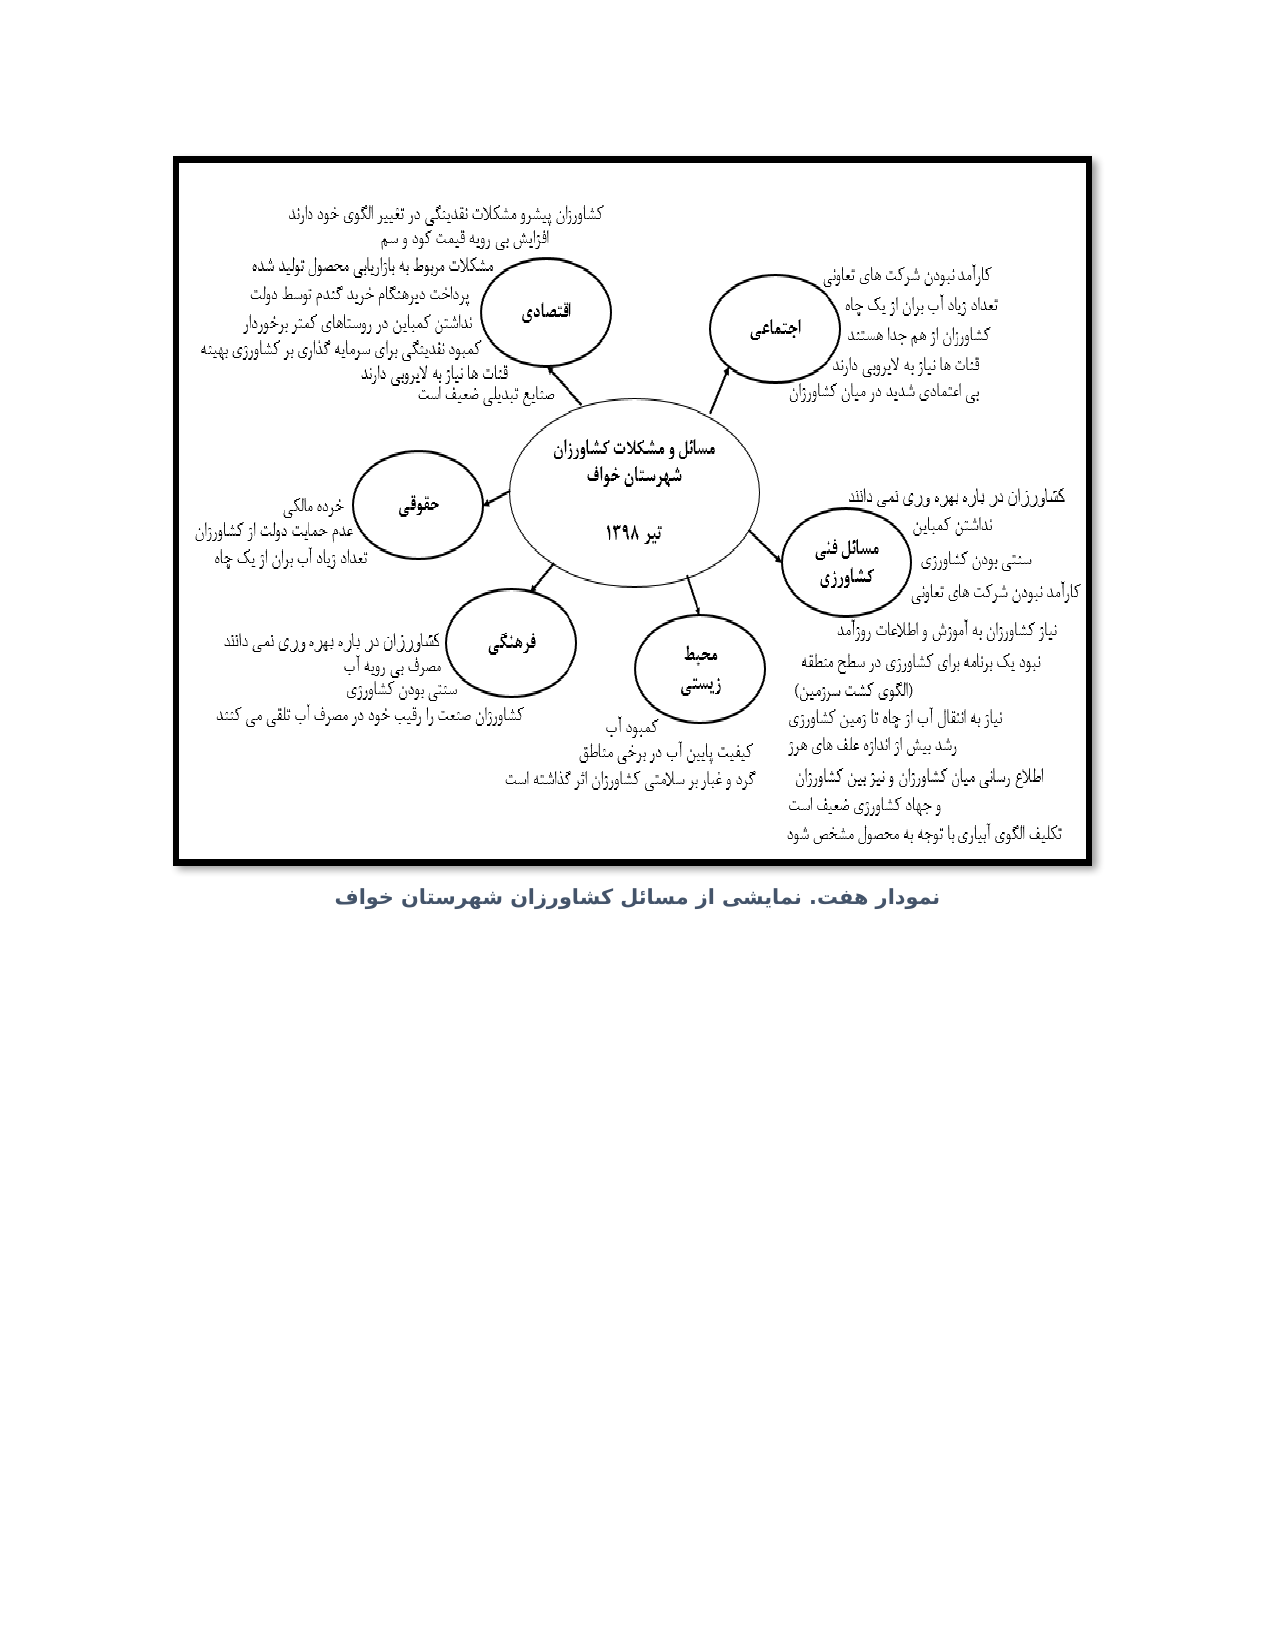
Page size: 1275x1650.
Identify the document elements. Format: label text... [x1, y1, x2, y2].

picture [179, 163, 1086, 859]
